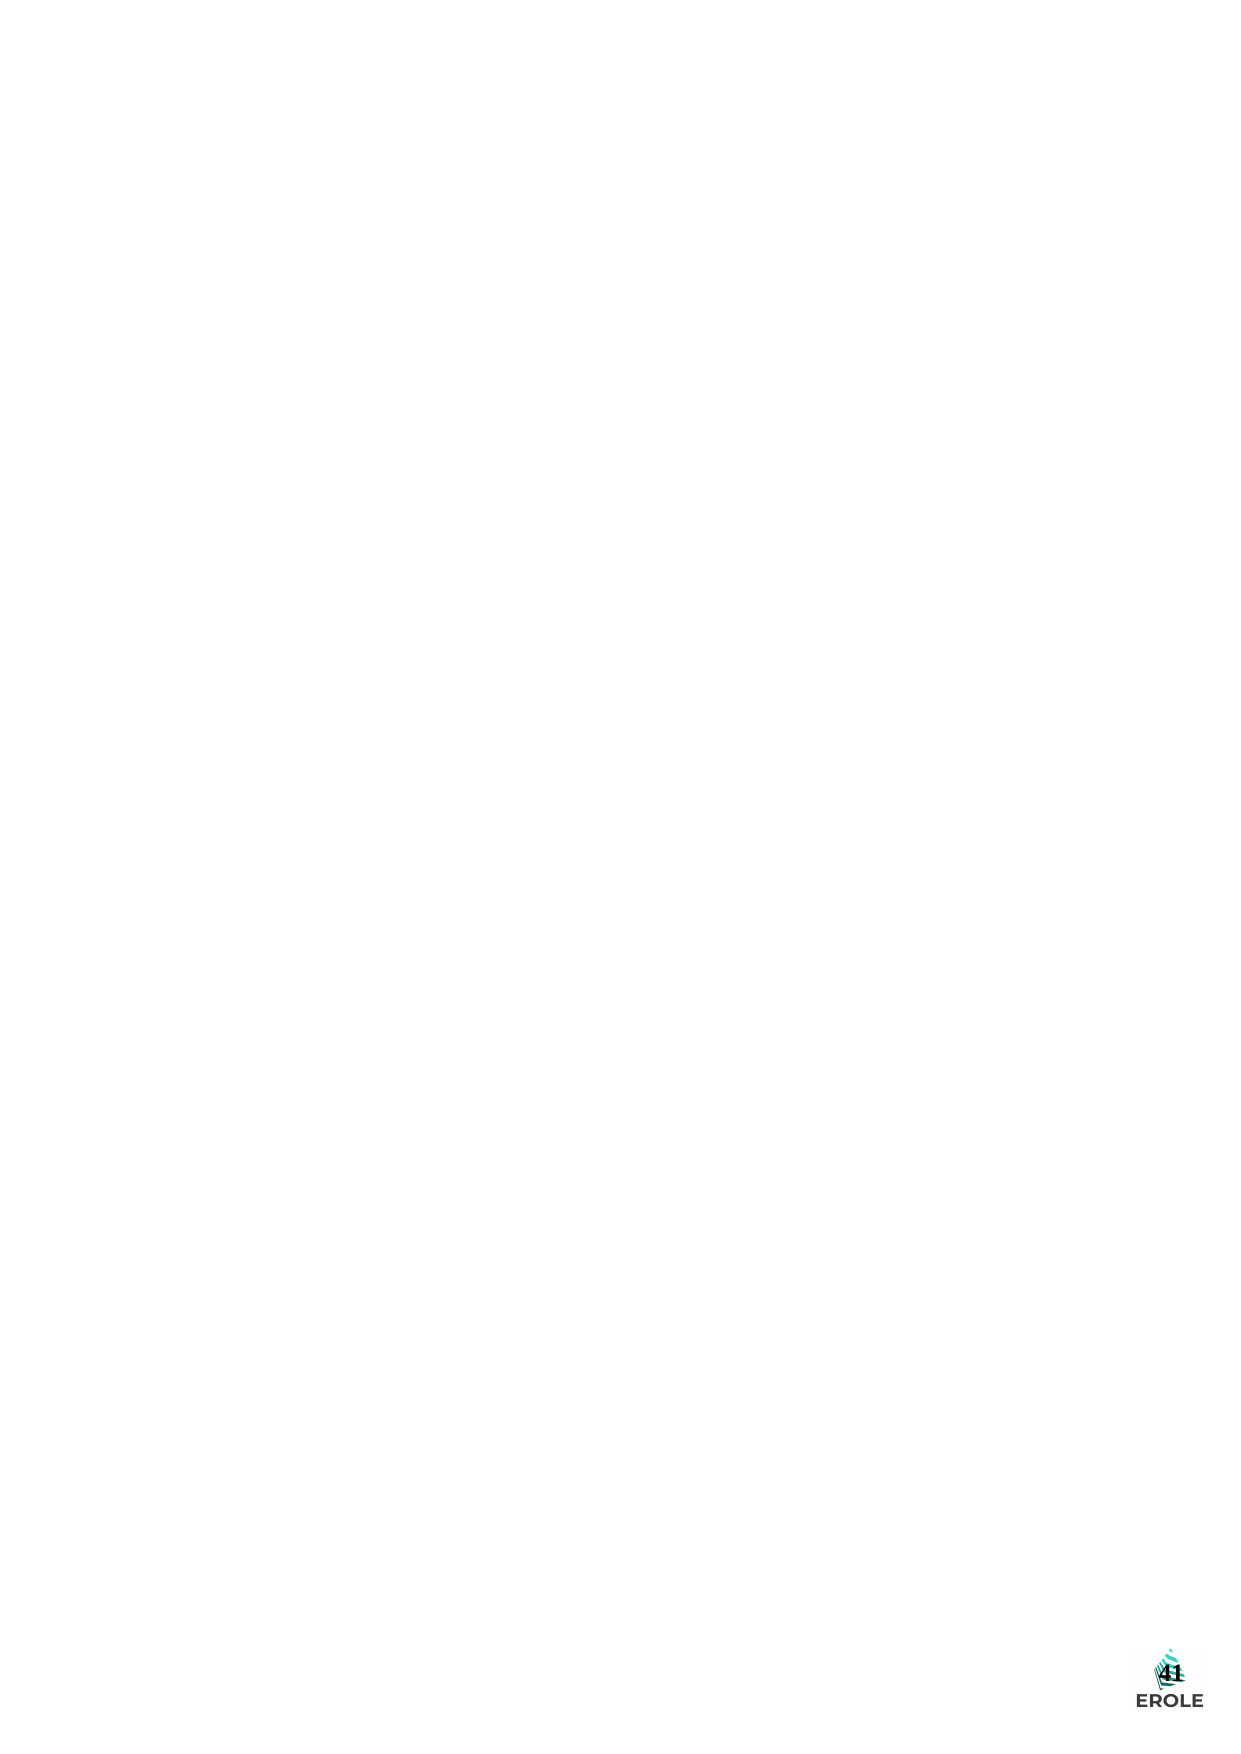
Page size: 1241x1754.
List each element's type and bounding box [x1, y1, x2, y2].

picture [1132, 1647, 1205, 1709]
